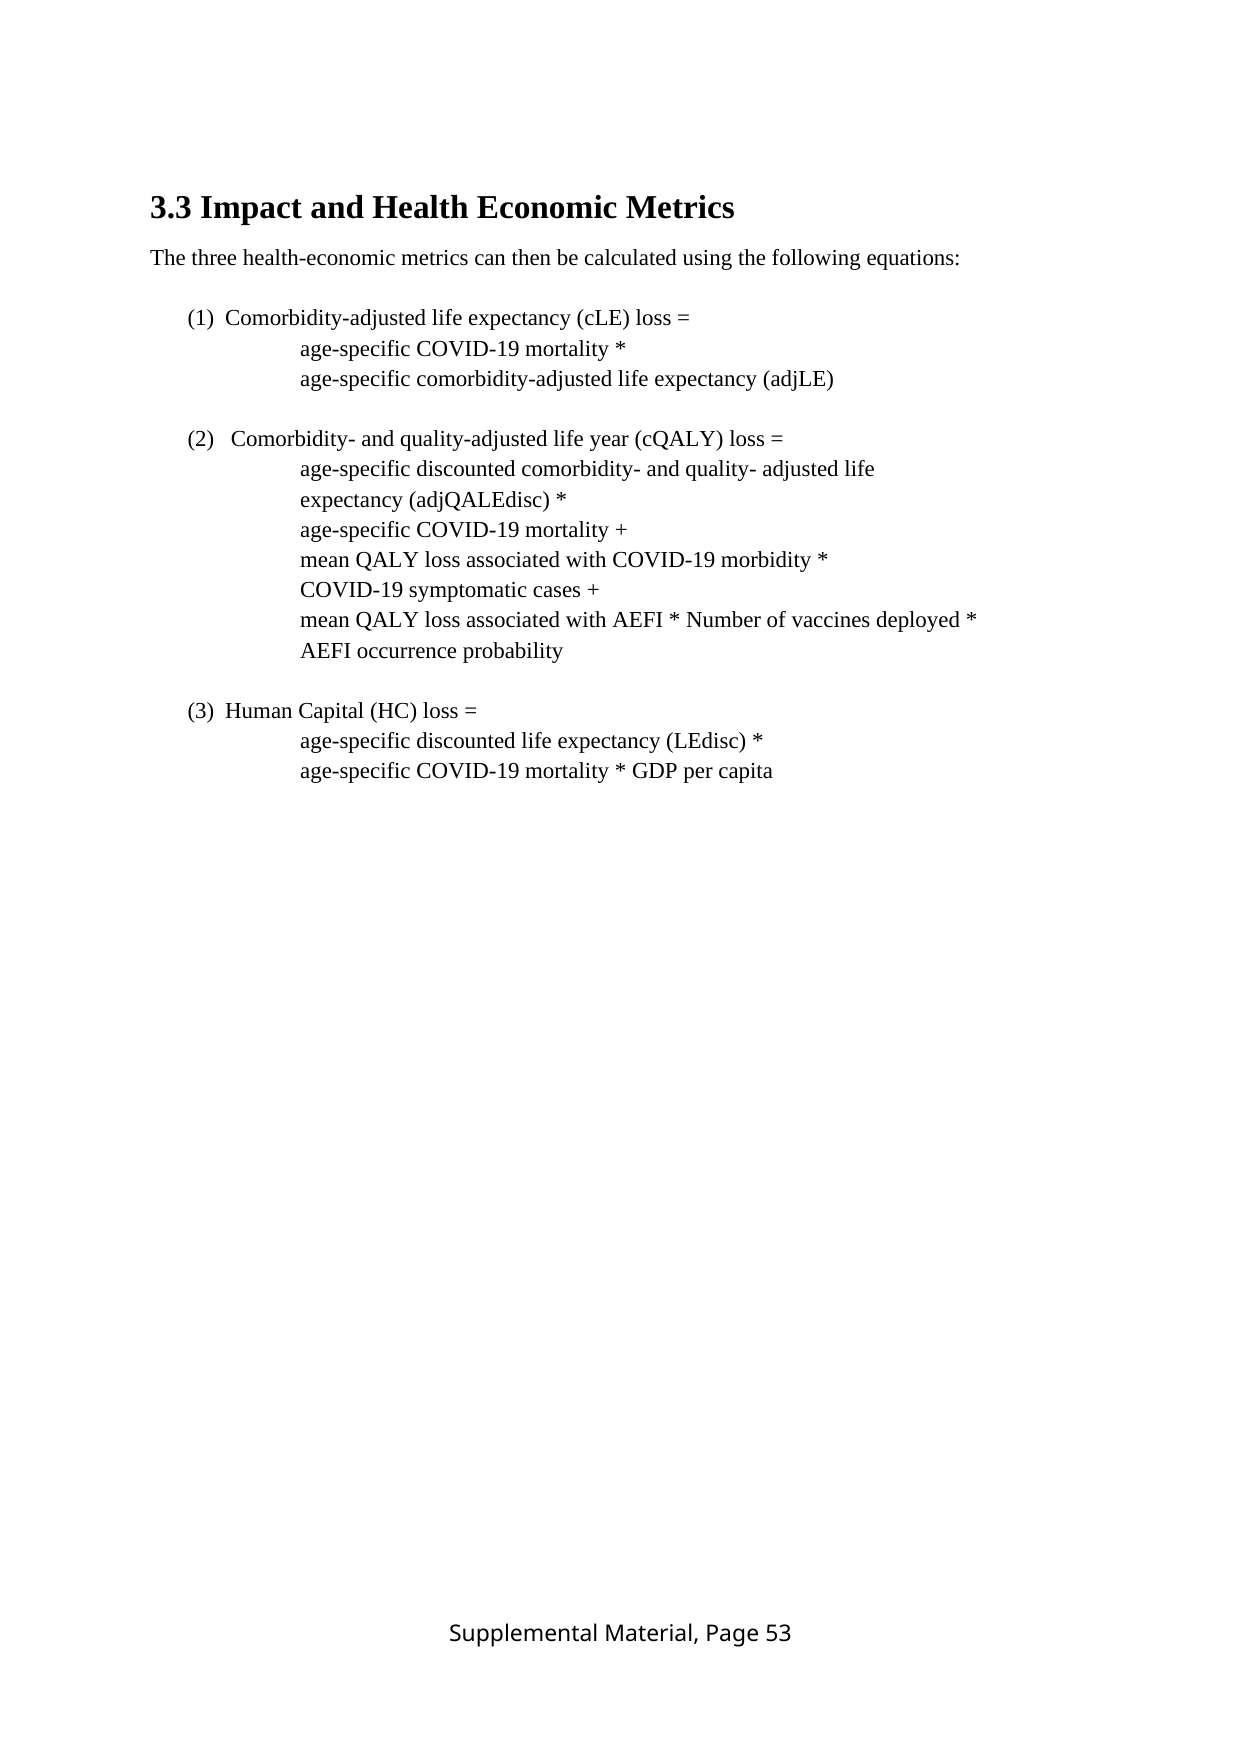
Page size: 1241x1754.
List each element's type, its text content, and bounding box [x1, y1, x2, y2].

text The three health-economic metrics can then be calculated using the following equations: [150, 244, 1090, 270]
list Comorbidity-adjusted life expectancy (cLE) loss = [187, 304, 1090, 331]
text age-specific COVID-19 mortality * GDP per capita3.4 [Sensitivity analysis] Vaccine Uptake [225, 758, 1090, 784]
text expectancy (adjQALEdisc) * [225, 486, 1090, 512]
list Comorbidity- and quality-adjusted life year (cQALY) loss = [187, 425, 1090, 452]
text mean QALY loss associated with COVID-19 morbidity * [150, 546, 1090, 572]
subtitle 3.3 Impact and Health Economic Metrics [150, 187, 1090, 226]
text AEFI occurrence probability [150, 637, 1090, 663]
text mean QALY loss associated with AEFI * Number of vaccines deployed * [225, 607, 1090, 633]
text age-specific COVID-19 mortality + [225, 516, 1090, 542]
text COVID-19 symptomatic cases + [225, 576, 1090, 603]
text age-specific COVID-19 mortality * [300, 335, 1090, 361]
text age-specific discounted life expectancy (LEdisc) * [225, 727, 1090, 754]
text age-specific discounted comorbidity- and quality- adjusted life [225, 456, 1090, 482]
text age-specific comorbidity-adjusted life expectancy (adjLE) [300, 365, 1090, 391]
list Human Capital (HC) loss = [187, 697, 1090, 723]
